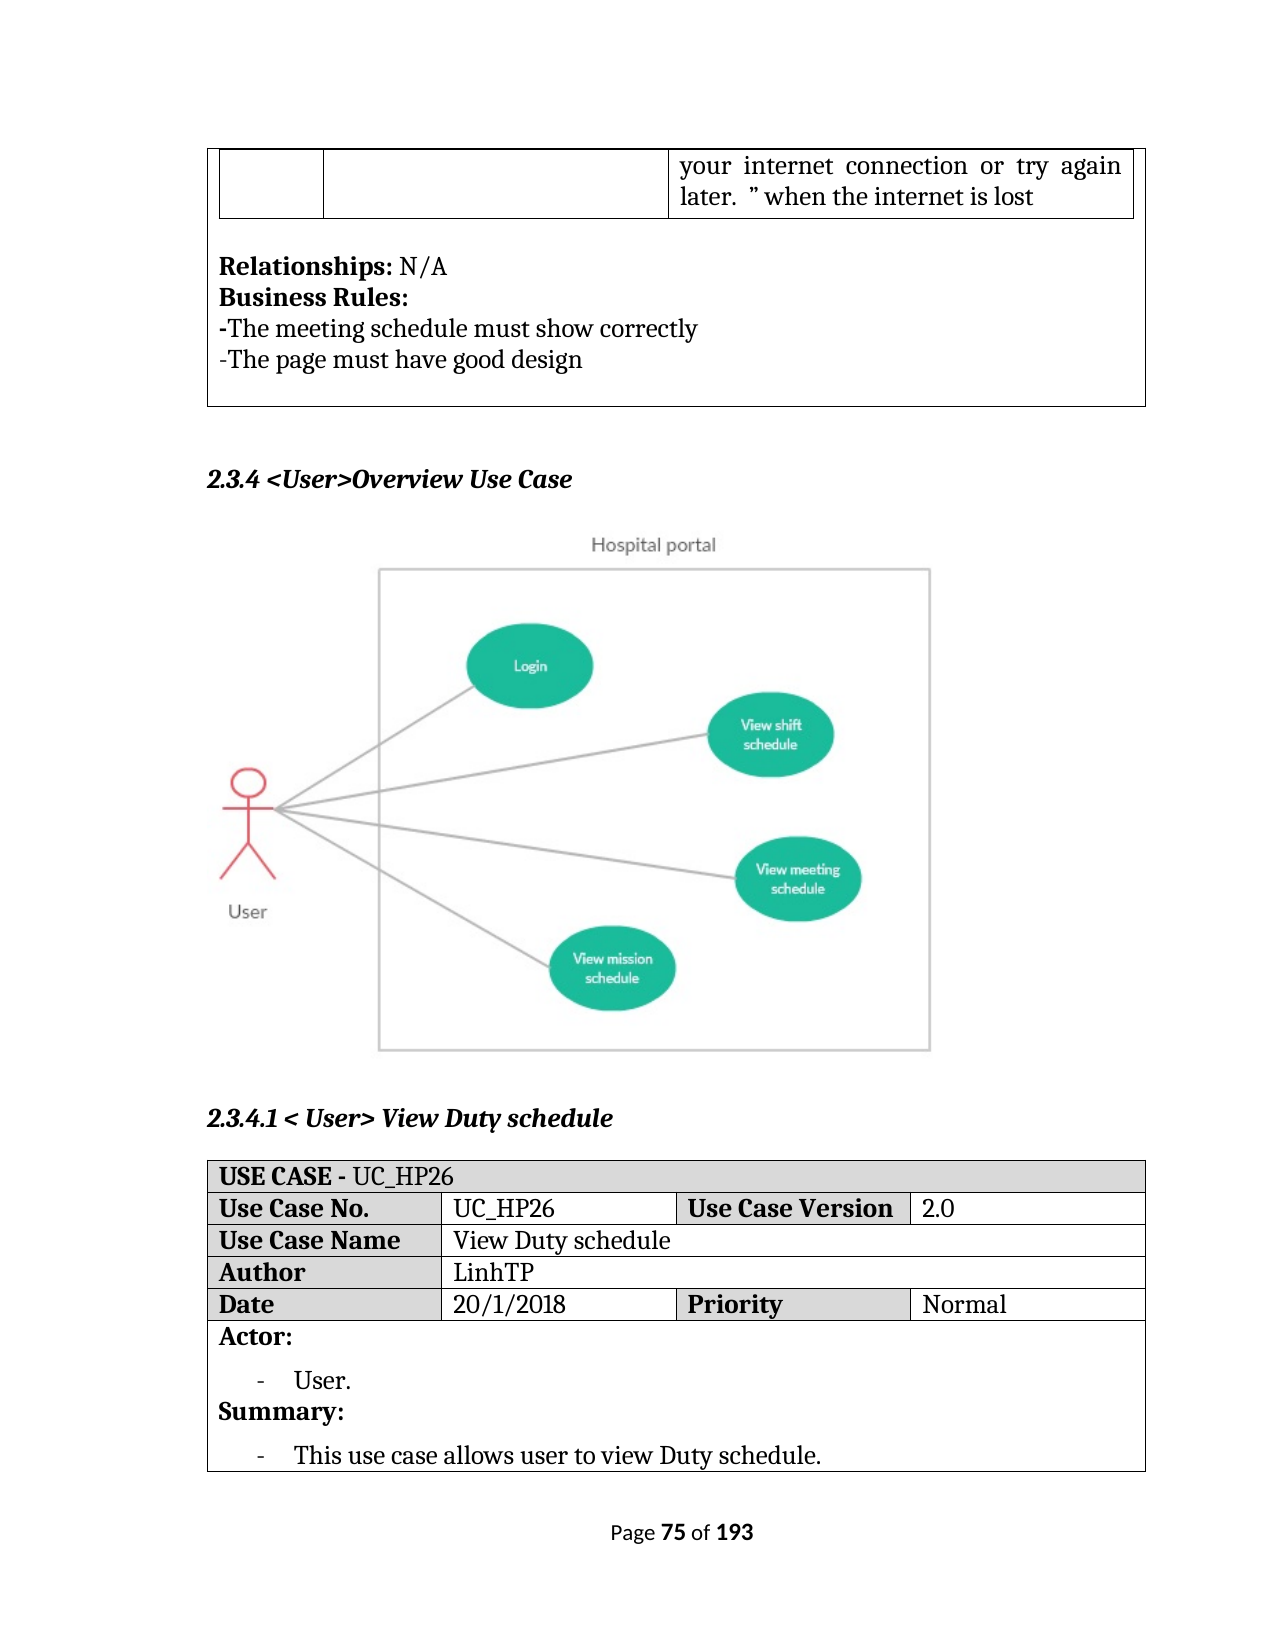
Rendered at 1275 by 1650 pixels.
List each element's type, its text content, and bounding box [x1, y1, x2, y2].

table_cell Use Case No. [208, 1193, 441, 1224]
table_cell 2.0 [911, 1193, 1145, 1224]
table_cell Use Case Name [208, 1225, 441, 1256]
table_cell Date [208, 1289, 441, 1320]
table_cell Priority [677, 1289, 910, 1320]
table_cell UC_HP26 [442, 1193, 676, 1224]
table_cell Normal [911, 1289, 1145, 1320]
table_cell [208, 1321, 1145, 1471]
table_cell LinhTP [442, 1257, 1145, 1288]
table_header USE CASE - UC_HP26 [208, 1161, 1145, 1192]
picture [206, 520, 956, 1078]
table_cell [208, 149, 1145, 406]
table_cell Author [208, 1257, 441, 1288]
table_cell 20/1/2018 [442, 1289, 676, 1320]
text 2.3.4 <User>Overview Use Case [207, 464, 1157, 495]
table_cell Use Case Version [677, 1193, 910, 1224]
table_cell View Duty schedule [442, 1225, 1145, 1256]
text 2.3.4.1 < User> View Duty schedule [207, 1103, 1157, 1134]
